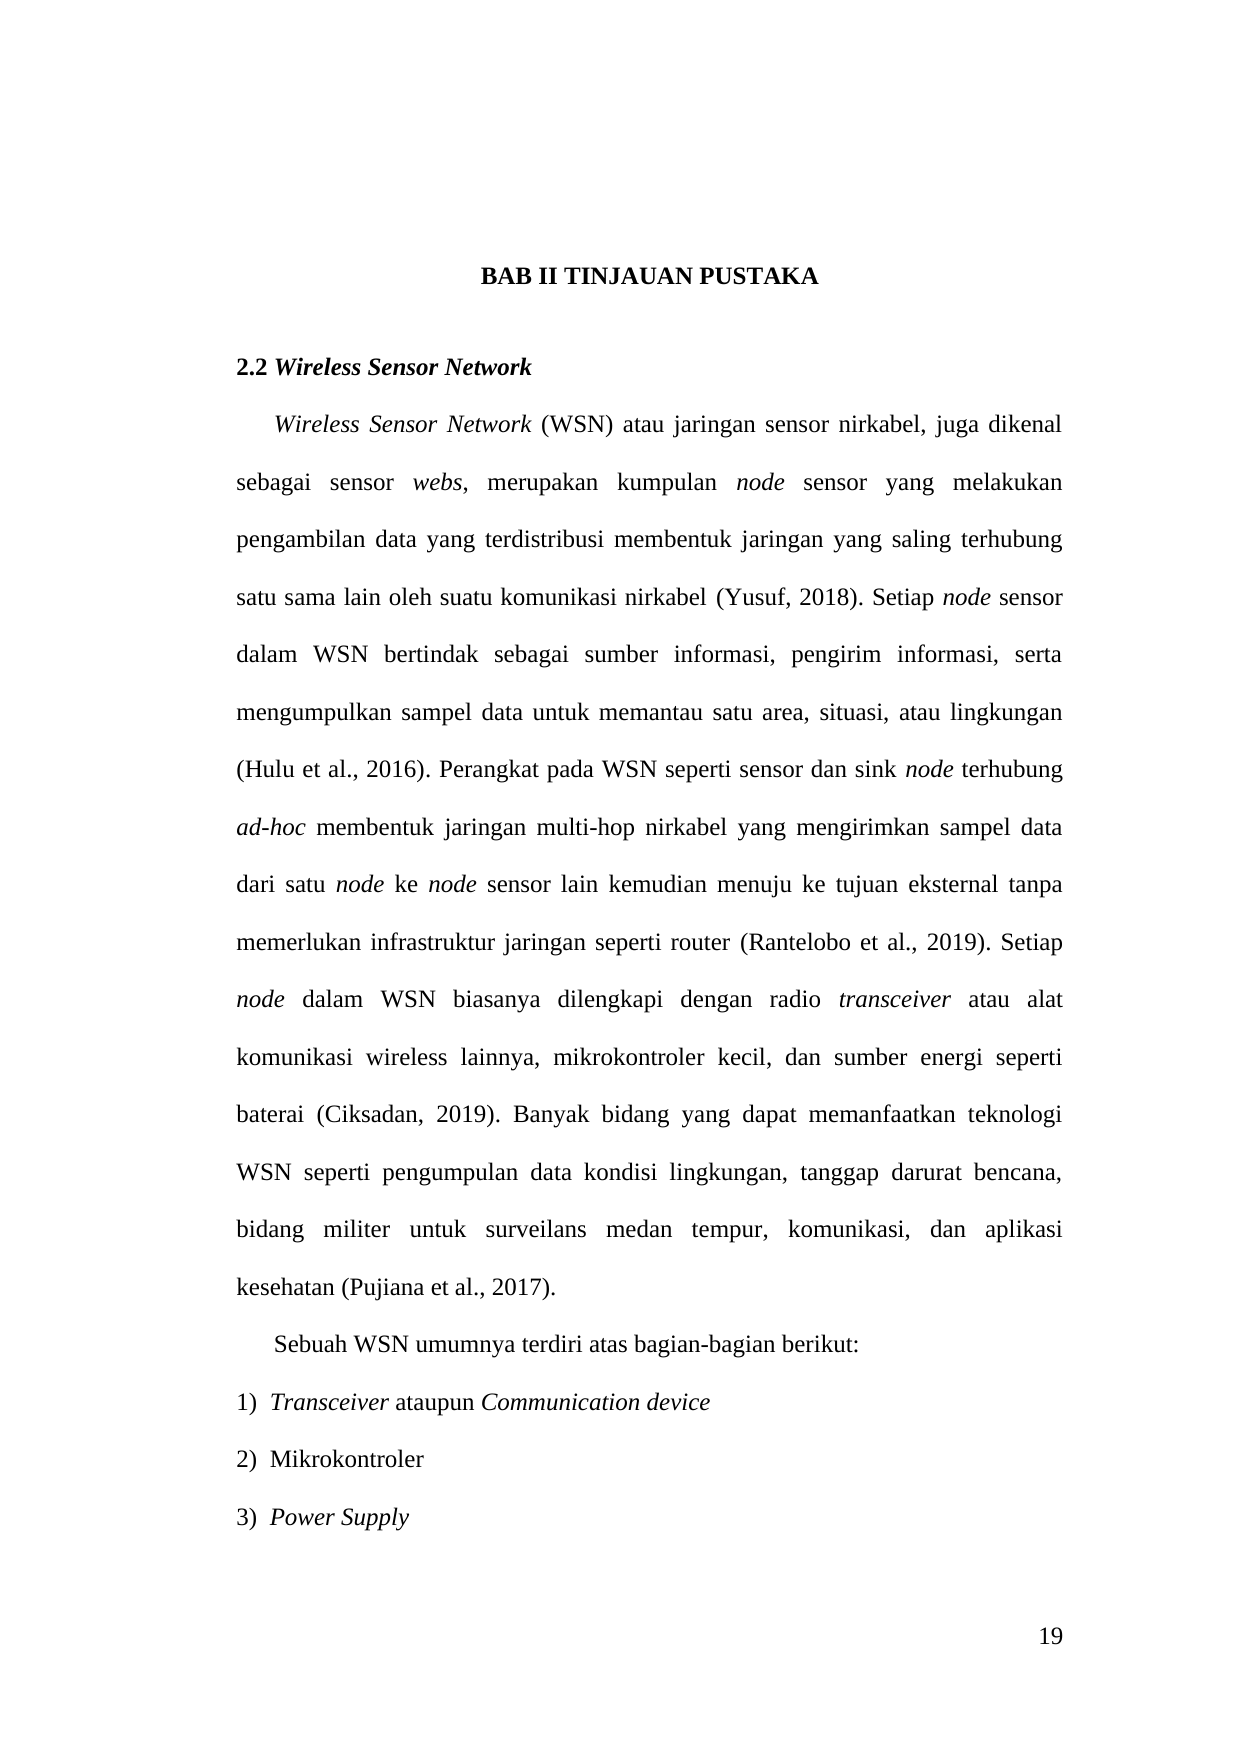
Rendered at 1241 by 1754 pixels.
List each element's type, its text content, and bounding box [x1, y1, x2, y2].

text Sebuah WSN umumnya terdiri atas bagian-bagian berikut: [236, 1329, 1063, 1358]
text 1) Transceiver ataupun Communication device [236, 1387, 1063, 1415]
subtitle BAB II TINJAUAN PUSTAKA [236, 261, 1063, 290]
text 3) Power Supply [236, 1502, 1063, 1530]
text Wireless Sensor Network (WSN) atau jaringan sensor nirkabel, juga dikenal sebagai sensor webs, merupakan kumpulan node sensor yang melakukan pengambilan data yang terdistribusi membentuk jaringan yang saling terhubung satu sama lain oleh suatu komunikasi nirkabel (Yusuf, 2018). Setiap node sensor dalam WSN bertindak sebagai sumber informasi, pengirim informasi, serta mengumpulkan sampel data untuk memantau satu area, situasi, atau lingkungan (Hulu et al., 2016). Perangkat pada WSN seperti sensor dan sink node terhubung ad-hoc membentuk jaringan multi-hop nirkabel yang mengirimkan sampel data dari satu node ke node sensor lain kemudian menuju ke tujuan eksternal tanpa memerlukan infrastruktur jaringan seperti router (Rantelobo et al., 2019). Setiap node dalam WSN biasanya dilengkapi dengan radio transceiver atau alat komunikasi wireless lainnya, mikrokontroler kecil, dan sumber energi seperti baterai (Ciksadan, 2019). Banyak bidang yang dapat memanfaatkan teknologi WSN seperti pengumpulan data kondisi lingkungan, tanggap darurat bencana, bidang militer untuk surveilans medan tempur, komunikasi, dan aplikasi kesehatan (Pujiana et al., 2017). [236, 409, 1063, 1300]
subtitle 2.2 Wireless Sensor Network [236, 352, 1063, 380]
text 2) Mikrokontroler [236, 1444, 1063, 1473]
